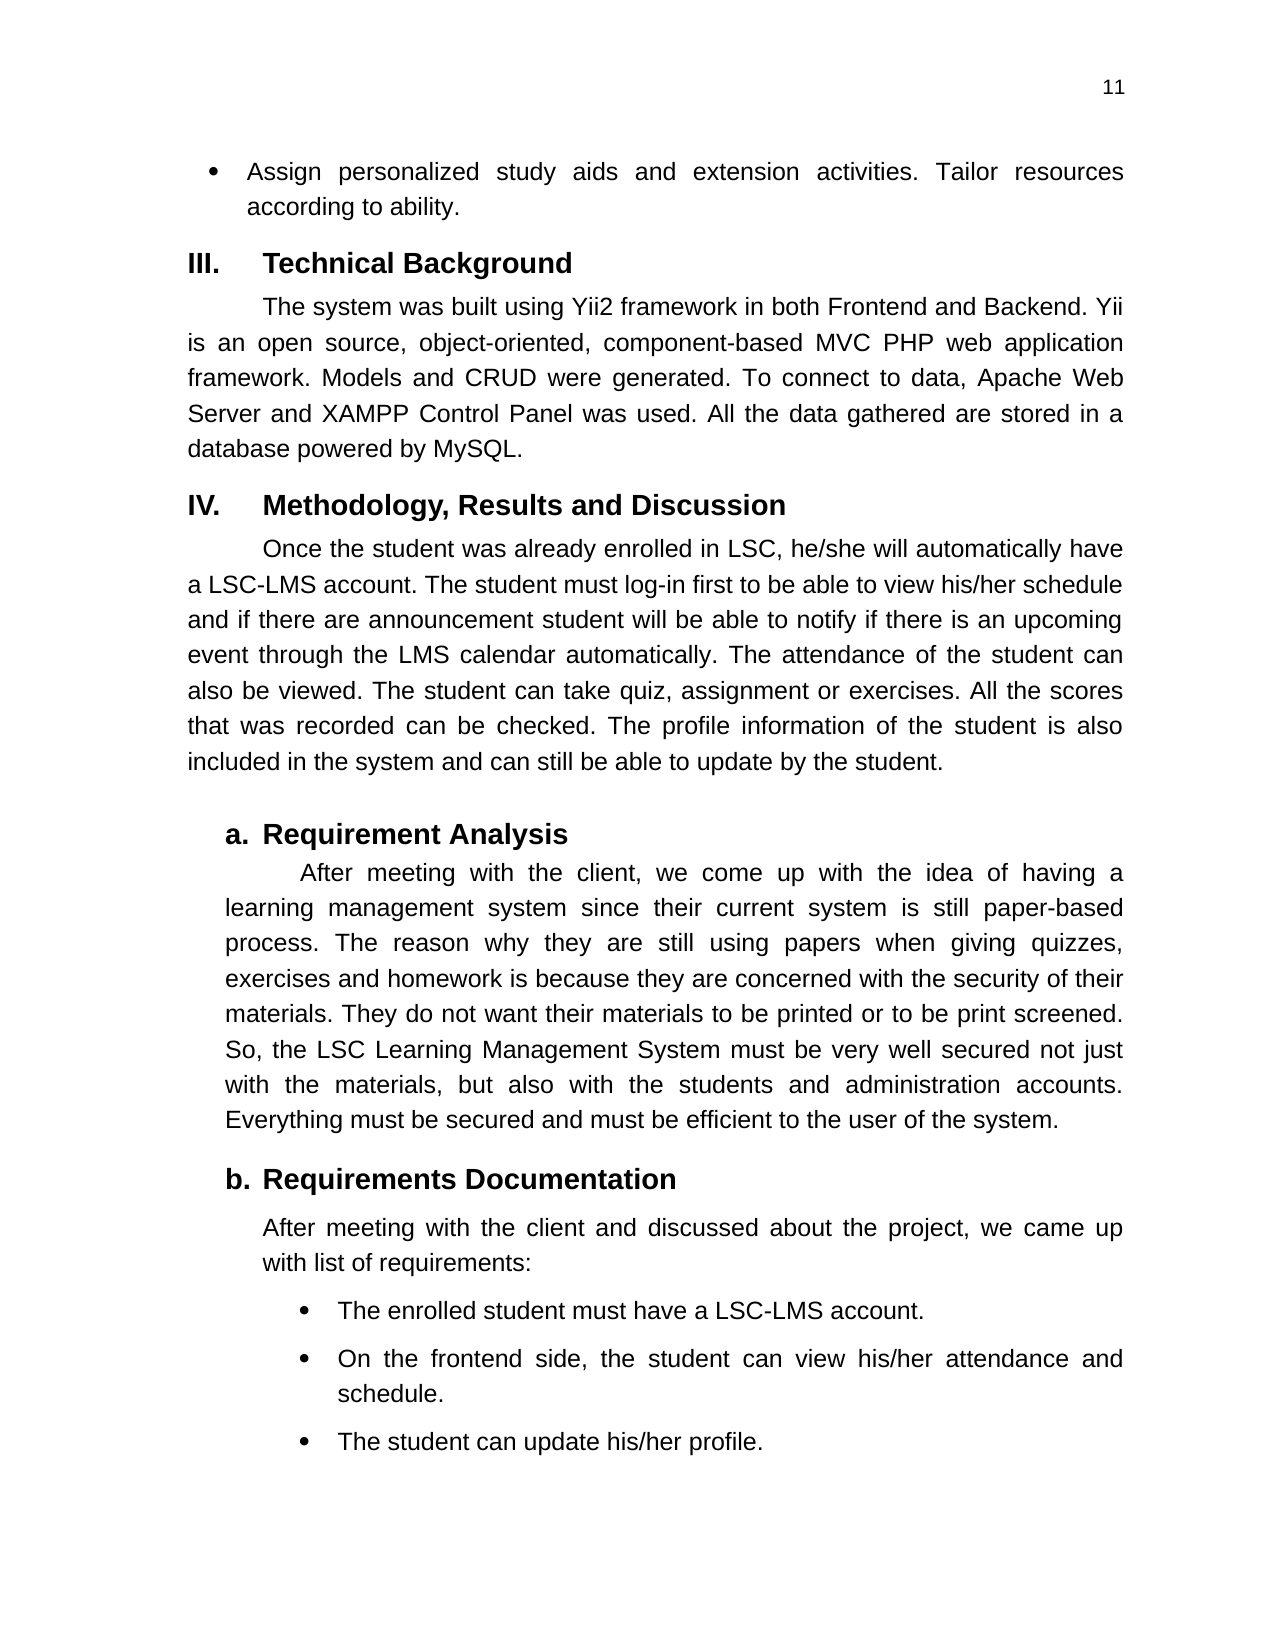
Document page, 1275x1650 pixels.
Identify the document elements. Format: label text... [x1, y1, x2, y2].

subtitle Technical Background [187, 246, 1125, 279]
text After meeting with the client and discussed about the project, we came up with list of requirements: [262, 1206, 1125, 1277]
text After meeting with the client, we come up with the idea of having a learning management system since their current system is still paper-based process. The reason why they are still using papers when giving quizzes, exercises and homework is because they are concerned with the security of their materials. They do not want their materials to be printed or to be print screened. So, the LSC Learning Management System must be very well secured not just with the materials, but also with the students and administration accounts. Everything must be secured and must be efficient to the user of the system. [225, 851, 1125, 1134]
list Assign personalized study aids and extension activities. Tailor resources according to ability. [209, 150, 1125, 221]
text Once the student was already enrolled in LSC, he/she will automatically have a LSC-LMS account. The student must log-in first to be able to view his/her schedule and if there are announcement student will be able to notify if there is an upcoming event through the LMS calendar automatically. The attendance of the student can also be viewed. The student can take quiz, assignment or exercises. All the scores that was recorded can be checked. The profile information of the student is also included in the system and can still be able to update by the student. [187, 527, 1125, 775]
list On the frontend side, the student can view his/her attendance and schedule. [300, 1337, 1125, 1408]
subtitle Requirement Analysis [225, 817, 1125, 851]
list The student can update his/her profile. [300, 1420, 1125, 1456]
subtitle Requirements Documentation [225, 1162, 1125, 1196]
subtitle Methodology, Results and Discussion [187, 488, 1125, 521]
text The system was built using Yii2 framework in both Frontend and Backend. Yii is an open source, object-oriented, component-based MVC PHP web application framework. Models and CRUD were generated. To connect to data, Apache Web Server and XAMPP Control Panel was used. All the data gathered are stored in a database powered by MySQL. [187, 286, 1125, 463]
list The enrolled student must have a LSC-LMS account. [300, 1289, 1125, 1324]
